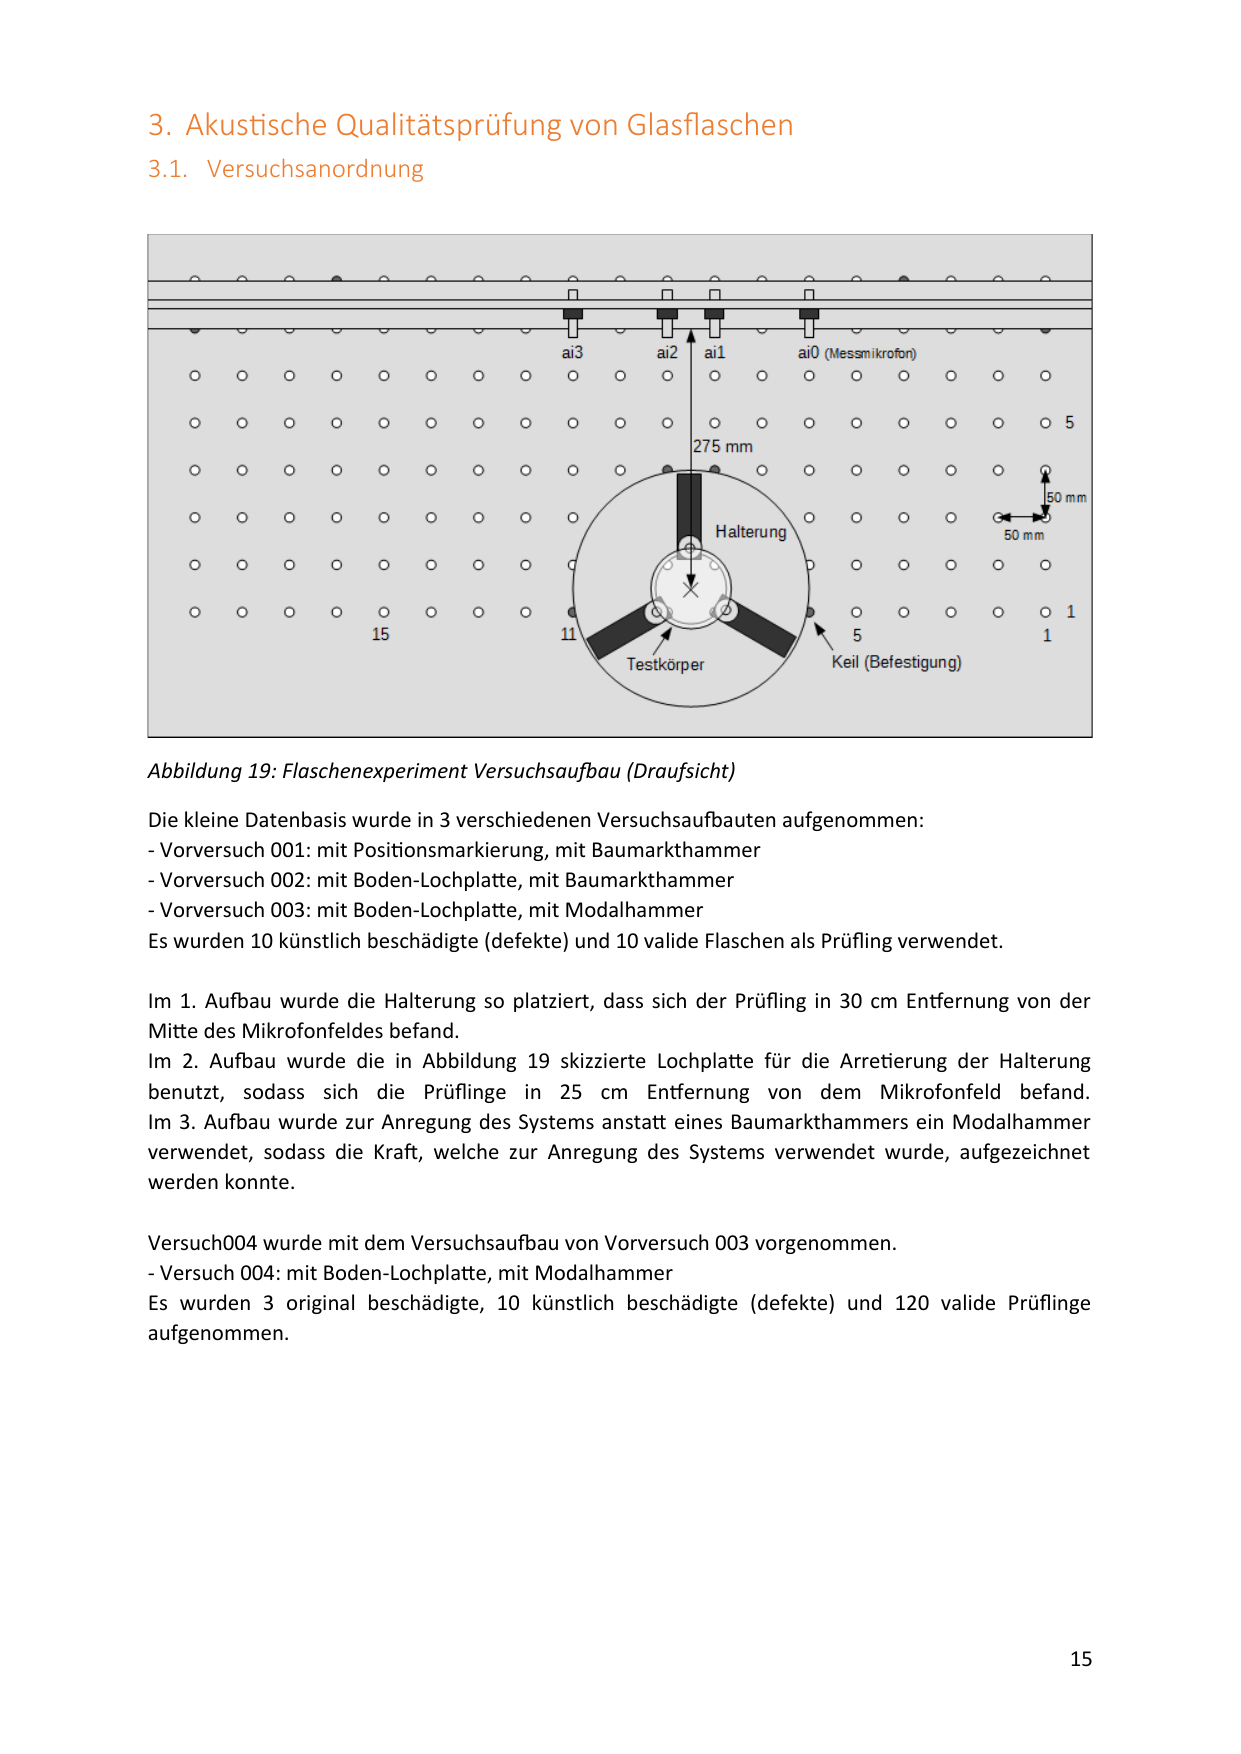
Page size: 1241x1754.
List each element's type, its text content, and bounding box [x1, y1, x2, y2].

subtitle Versuchsanordnung [148, 152, 1093, 184]
text - Versuch 004: mit Boden-Lochplatte, mit Modalhammer [148, 1258, 1093, 1286]
text - Vorversuch 001: mit Positionsmarkierung, mit Baumarkthammer [148, 835, 1093, 863]
text - Vorversuch 002: mit Boden-Lochplatte, mit Baumarkthammer [148, 865, 1093, 893]
text Im 2. Aufbau wurde die in Abbildung 19 skizzierte Lochplatte für die Arretierung der Halterung benutzt, sodass sich die Prüflinge in 25 cm Entfernung von dem Mikrofonfeld befand. Im 3. Aufbau wurde zur Anregung des Systems anstatt eines Baumarkthammers ein Modalhammer verwendet, sodass die Kraft, welche zur Anregung des Systems verwendet wurde, aufgezeichnet werden konnte. [148, 1047, 1093, 1196]
subtitle Akustische Qualitätsprüfung von Glasflaschen [148, 103, 1093, 144]
text - Vorversuch 003: mit Boden-Lochplatte, mit Modalhammer [148, 896, 1093, 924]
text Es wurden 10 künstlich beschädigte (defekte) und 10 valide Flaschen als Prüfling verwendet. [148, 926, 1093, 954]
text Die kleine Datenbasis wurde in 3 verschiedenen Versuchsaufbauten aufgenommen: [148, 805, 1093, 833]
text Abbildung 19: Flaschenexperiment Versuchsaufbau (Draufsicht) [148, 756, 1093, 784]
text Es wurden 3 original beschädigte, 10 künstlich beschädigte (defekte) und 120 valide Prüflinge aufgenommen. [148, 1288, 1093, 1347]
picture [147, 234, 1093, 738]
text Im 1. Aufbau wurde die Halterung so platziert, dass sich der Prüfling in 30 cm Entfernung von der Mitte des Mikrofonfeldes befand. [148, 986, 1093, 1044]
text Versuch004 wurde mit dem Versuchsaufbau von Vorversuch 003 vorgenommen. [148, 1228, 1093, 1256]
